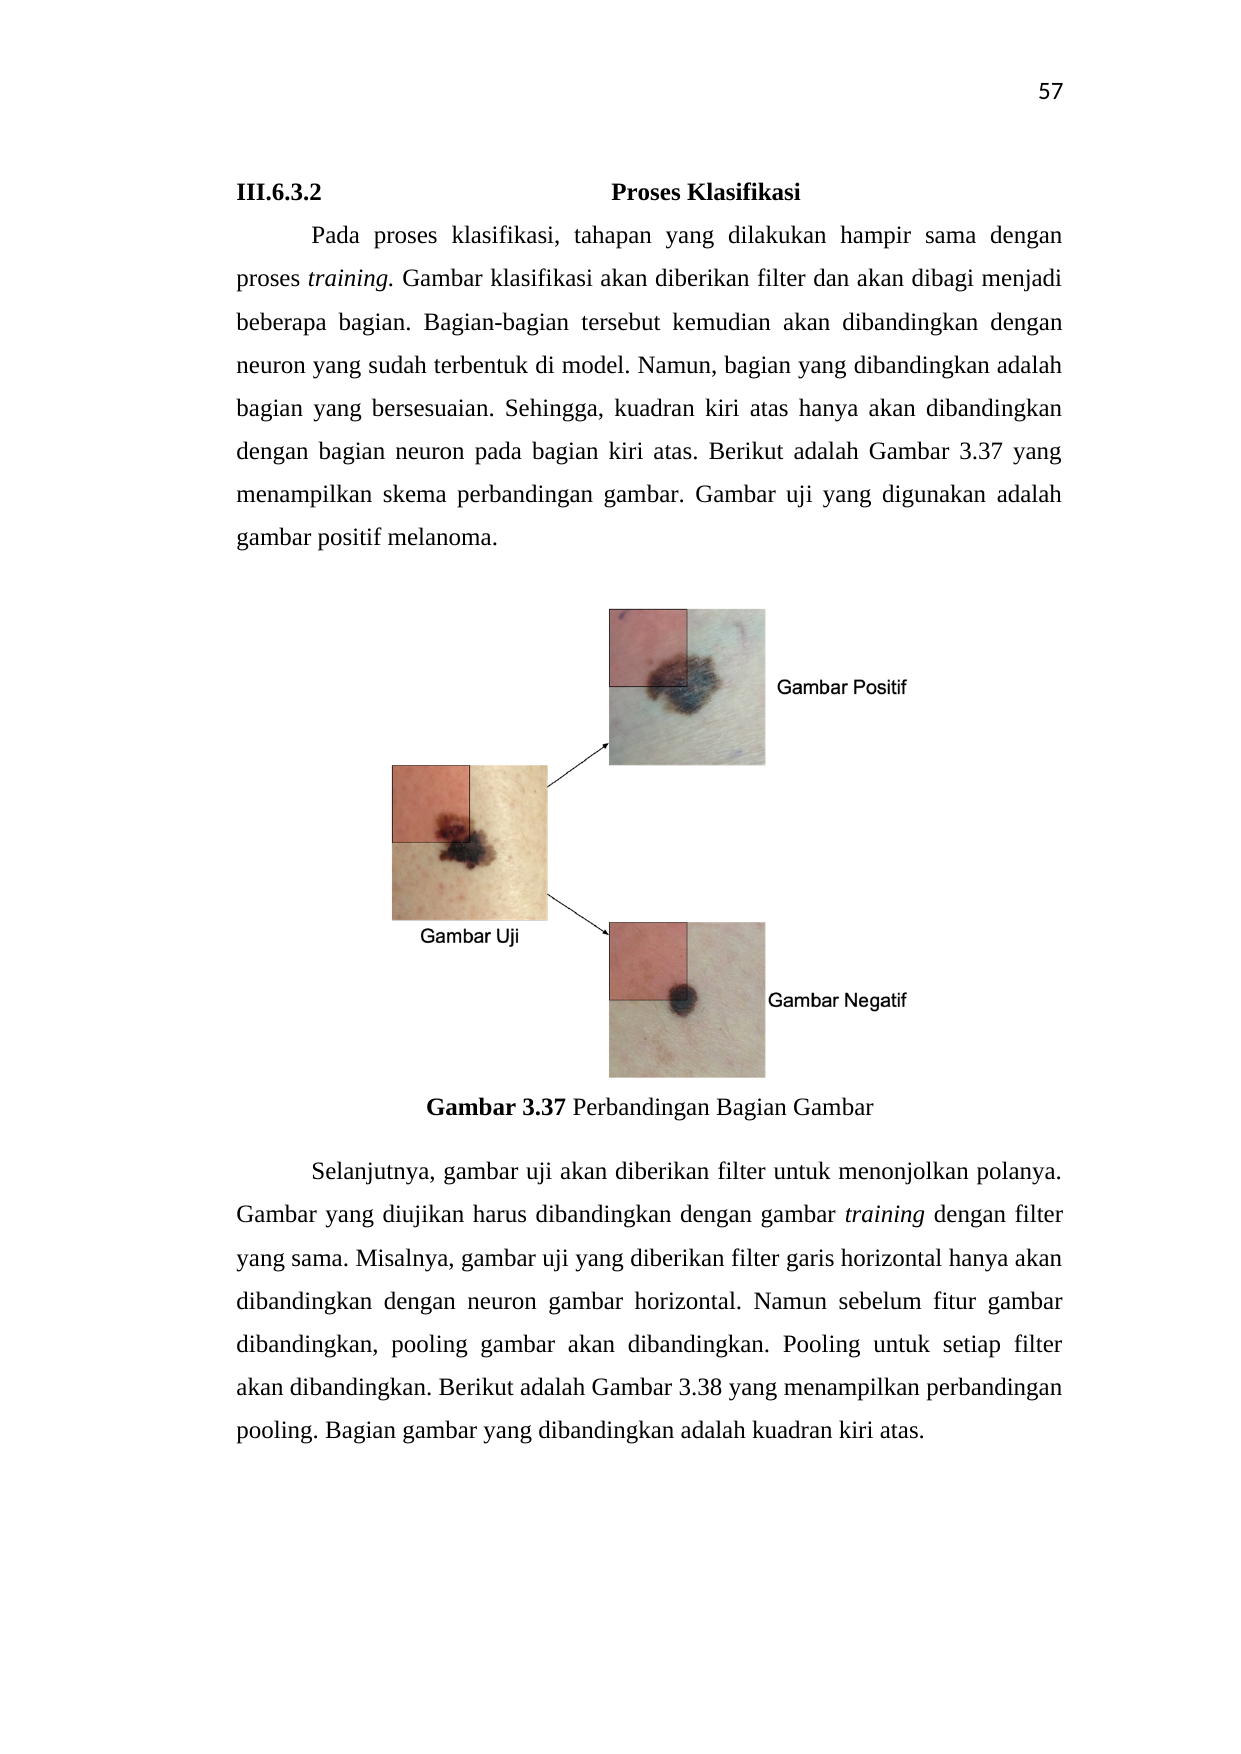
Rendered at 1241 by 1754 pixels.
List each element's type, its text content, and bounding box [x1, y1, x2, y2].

subtitle Proses Klasifikasi [236, 177, 1063, 206]
picture [391, 608, 909, 1078]
text Pada proses klasifikasi, tahapan yang dilakukan hampir sama dengan proses training. Gambar klasifikasi akan diberikan filter dan akan dibagi menjadi beberapa bagian. Bagian-bagian tersebut kemudian akan dibandingkan dengan neuron yang sudah terbentuk di model. Namun, bagian yang dibandingkan adalah bagian yang bersesuaian. Sehingga, kuadran kiri atas hanya akan dibandingkan dengan bagian neuron pada bagian kiri atas. Berikut adalah Gambar 3.37 yang menampilkan skema perbandingan gambar. Gambar uji yang digunakan adalah gambar positif melanoma. [236, 220, 1063, 551]
text Selanjutnya, gambar uji akan diberikan filter untuk menonjolkan polanya. Gambar yang diujikan harus dibandingkan dengan gambar training dengan filter yang sama. Misalnya, gambar uji yang diberikan filter garis horizontal hanya akan dibandingkan dengan neuron gambar horizontal. Namun sebelum fitur gambar dibandingkan, pooling gambar akan dibandingkan. Pooling untuk setiap filter akan dibandingkan. Berikut adalah Gambar 3.38 yang menampilkan perbandingan pooling. Bagian gambar yang dibandingkan adalah kuadran kiri atas. [236, 1156, 1063, 1444]
text Gambar 3.37 Perbandingan Bagian Gambar [236, 1092, 1063, 1121]
